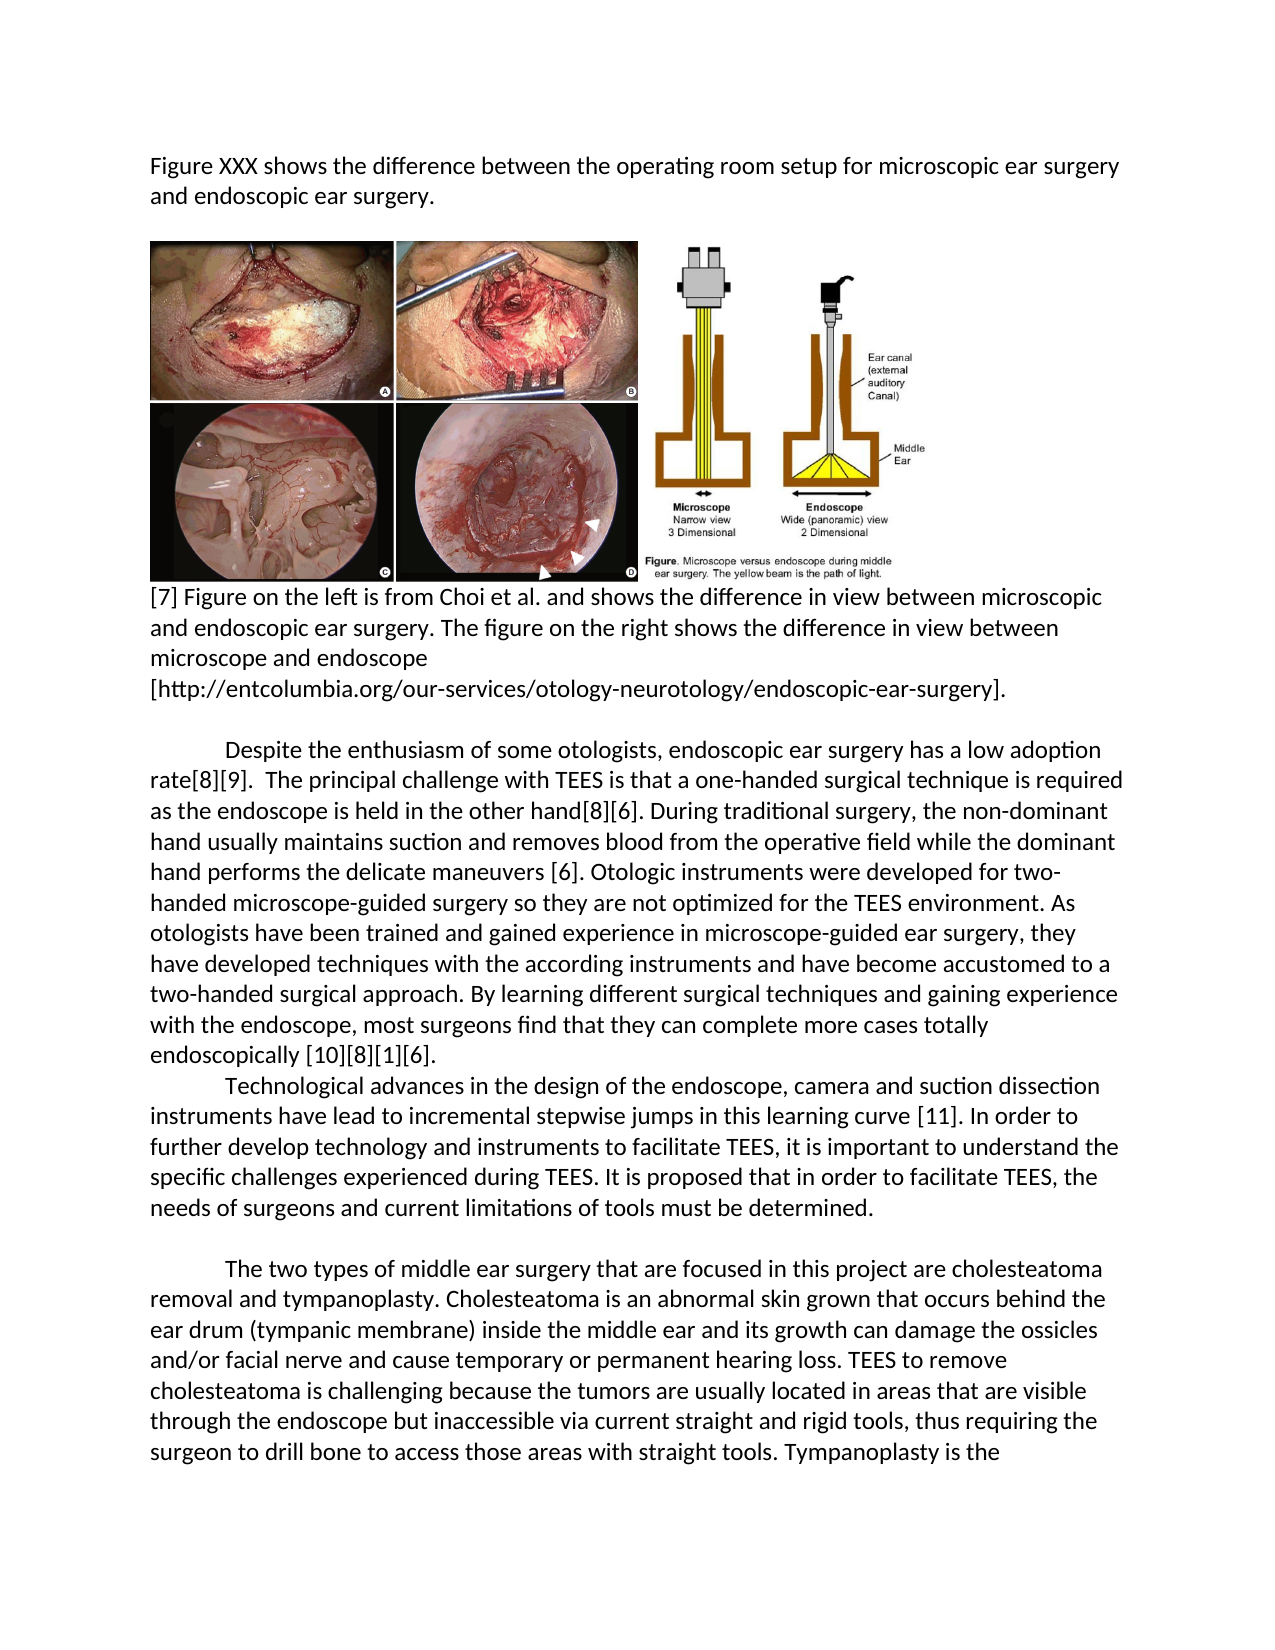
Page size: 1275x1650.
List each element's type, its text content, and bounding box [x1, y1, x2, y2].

picture [643, 241, 929, 582]
text Despite the enthusiasm of some otologists, endoscopic ear surgery has a low adoption rate[8][9]. The principal challenge with TEES is that a one-handed surgical technique is required as the endoscope is held in the other hand[8][6]. During traditional surgery, the non-dominant hand usually maintains suction and removes blood from the operative field while the dominant hand performs the delicate maneuvers [6]. Otologic instruments were developed for two-handed microscope-guided surgery so they are not optimized for the TEES environment. As otologists have been trained and gained experience in microscope-guided ear surgery, they have developed techniques with the according instruments and have become accustomed to a two-handed surgical approach. By learning different surgical techniques and gaining experience with the endoscope, most surgeons find that they can complete more cases totally endoscopically [10][8][1][6]. [150, 734, 1125, 1070]
text Technological advances in the design of the endoscope, camera and suction dissection instruments have lead to incremental stepwise jumps in this learning curve [11]. In order to further develop technology and instruments to facilitate TEES, it is important to understand the specific challenges experienced during TEES. It is proposed that in order to facilitate TEES, the needs of surgeons and current limitations of tools must be determined. [150, 1070, 1125, 1222]
text [7] Figure on the left is from Choi et al. and shows the difference in view between microscopic and endoscopic ear surgery. The figure on the right shows the difference in view between microscope and endoscope [http://entcolumbia.org/our-services/otology-neurotology/endoscopic-ear-surgery]. [150, 581, 1125, 703]
picture [150, 241, 638, 582]
text Figure XXX shows the difference between the operating room setup for microscopic ear surgery and endoscopic ear surgery. [150, 150, 1125, 211]
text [150, 1253, 1125, 1467]
